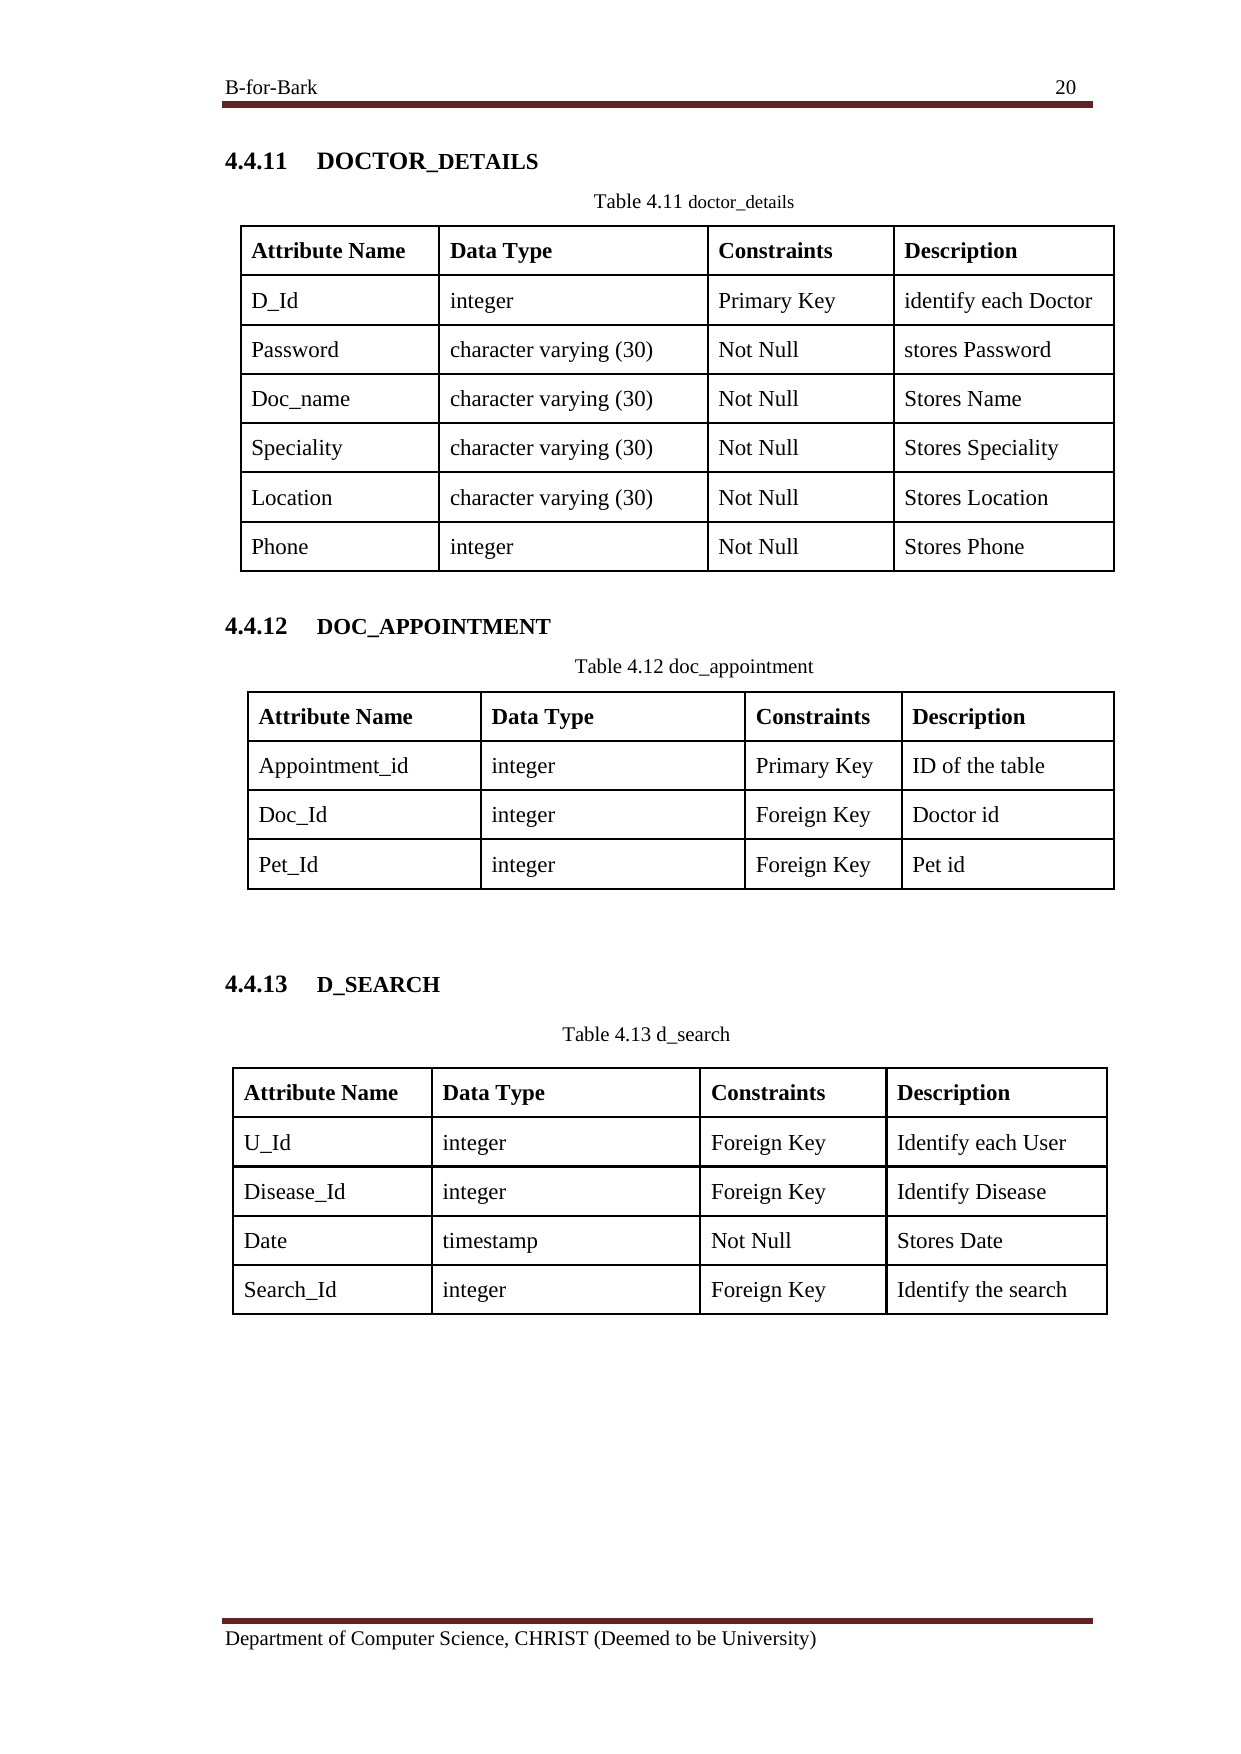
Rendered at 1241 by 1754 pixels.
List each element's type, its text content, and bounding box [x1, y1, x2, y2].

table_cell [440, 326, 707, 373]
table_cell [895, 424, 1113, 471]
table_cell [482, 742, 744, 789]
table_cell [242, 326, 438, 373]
list D_SEARCH [225, 969, 1126, 997]
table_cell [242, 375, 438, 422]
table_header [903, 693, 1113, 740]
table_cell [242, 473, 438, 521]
text Table 4.13 d_search [167, 1021, 1126, 1046]
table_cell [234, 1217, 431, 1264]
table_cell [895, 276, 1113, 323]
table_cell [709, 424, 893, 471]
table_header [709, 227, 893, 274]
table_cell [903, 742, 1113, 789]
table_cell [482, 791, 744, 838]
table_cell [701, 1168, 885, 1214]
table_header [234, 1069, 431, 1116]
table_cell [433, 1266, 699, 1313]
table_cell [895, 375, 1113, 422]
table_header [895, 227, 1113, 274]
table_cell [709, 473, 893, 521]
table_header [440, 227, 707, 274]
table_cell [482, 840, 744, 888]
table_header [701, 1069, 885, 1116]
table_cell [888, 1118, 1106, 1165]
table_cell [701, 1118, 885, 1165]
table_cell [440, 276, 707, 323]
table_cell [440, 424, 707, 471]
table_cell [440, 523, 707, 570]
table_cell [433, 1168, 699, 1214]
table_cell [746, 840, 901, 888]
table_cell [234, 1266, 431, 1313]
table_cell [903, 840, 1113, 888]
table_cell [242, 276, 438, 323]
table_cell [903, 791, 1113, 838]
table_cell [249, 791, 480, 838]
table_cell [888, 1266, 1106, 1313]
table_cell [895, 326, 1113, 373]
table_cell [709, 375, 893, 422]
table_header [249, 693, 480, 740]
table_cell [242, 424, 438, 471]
list Table 4.11 doctor_details [262, 189, 1126, 213]
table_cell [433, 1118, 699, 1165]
list DOCTOR_DETAILS [225, 146, 1126, 174]
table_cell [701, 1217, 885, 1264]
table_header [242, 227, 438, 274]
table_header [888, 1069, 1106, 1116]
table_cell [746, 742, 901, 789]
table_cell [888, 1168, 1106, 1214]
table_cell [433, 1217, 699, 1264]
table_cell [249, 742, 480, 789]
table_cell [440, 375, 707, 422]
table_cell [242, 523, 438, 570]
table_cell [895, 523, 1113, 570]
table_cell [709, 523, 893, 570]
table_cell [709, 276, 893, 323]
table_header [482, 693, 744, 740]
list Table 4.12 doc_appointment [262, 654, 1126, 678]
list DOC_APPOINTMENT [225, 611, 1126, 640]
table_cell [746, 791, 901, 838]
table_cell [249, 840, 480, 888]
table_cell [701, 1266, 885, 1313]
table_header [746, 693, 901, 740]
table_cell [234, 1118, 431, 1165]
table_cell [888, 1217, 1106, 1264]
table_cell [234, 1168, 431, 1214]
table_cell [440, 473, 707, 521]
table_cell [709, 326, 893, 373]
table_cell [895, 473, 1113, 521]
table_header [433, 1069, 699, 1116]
